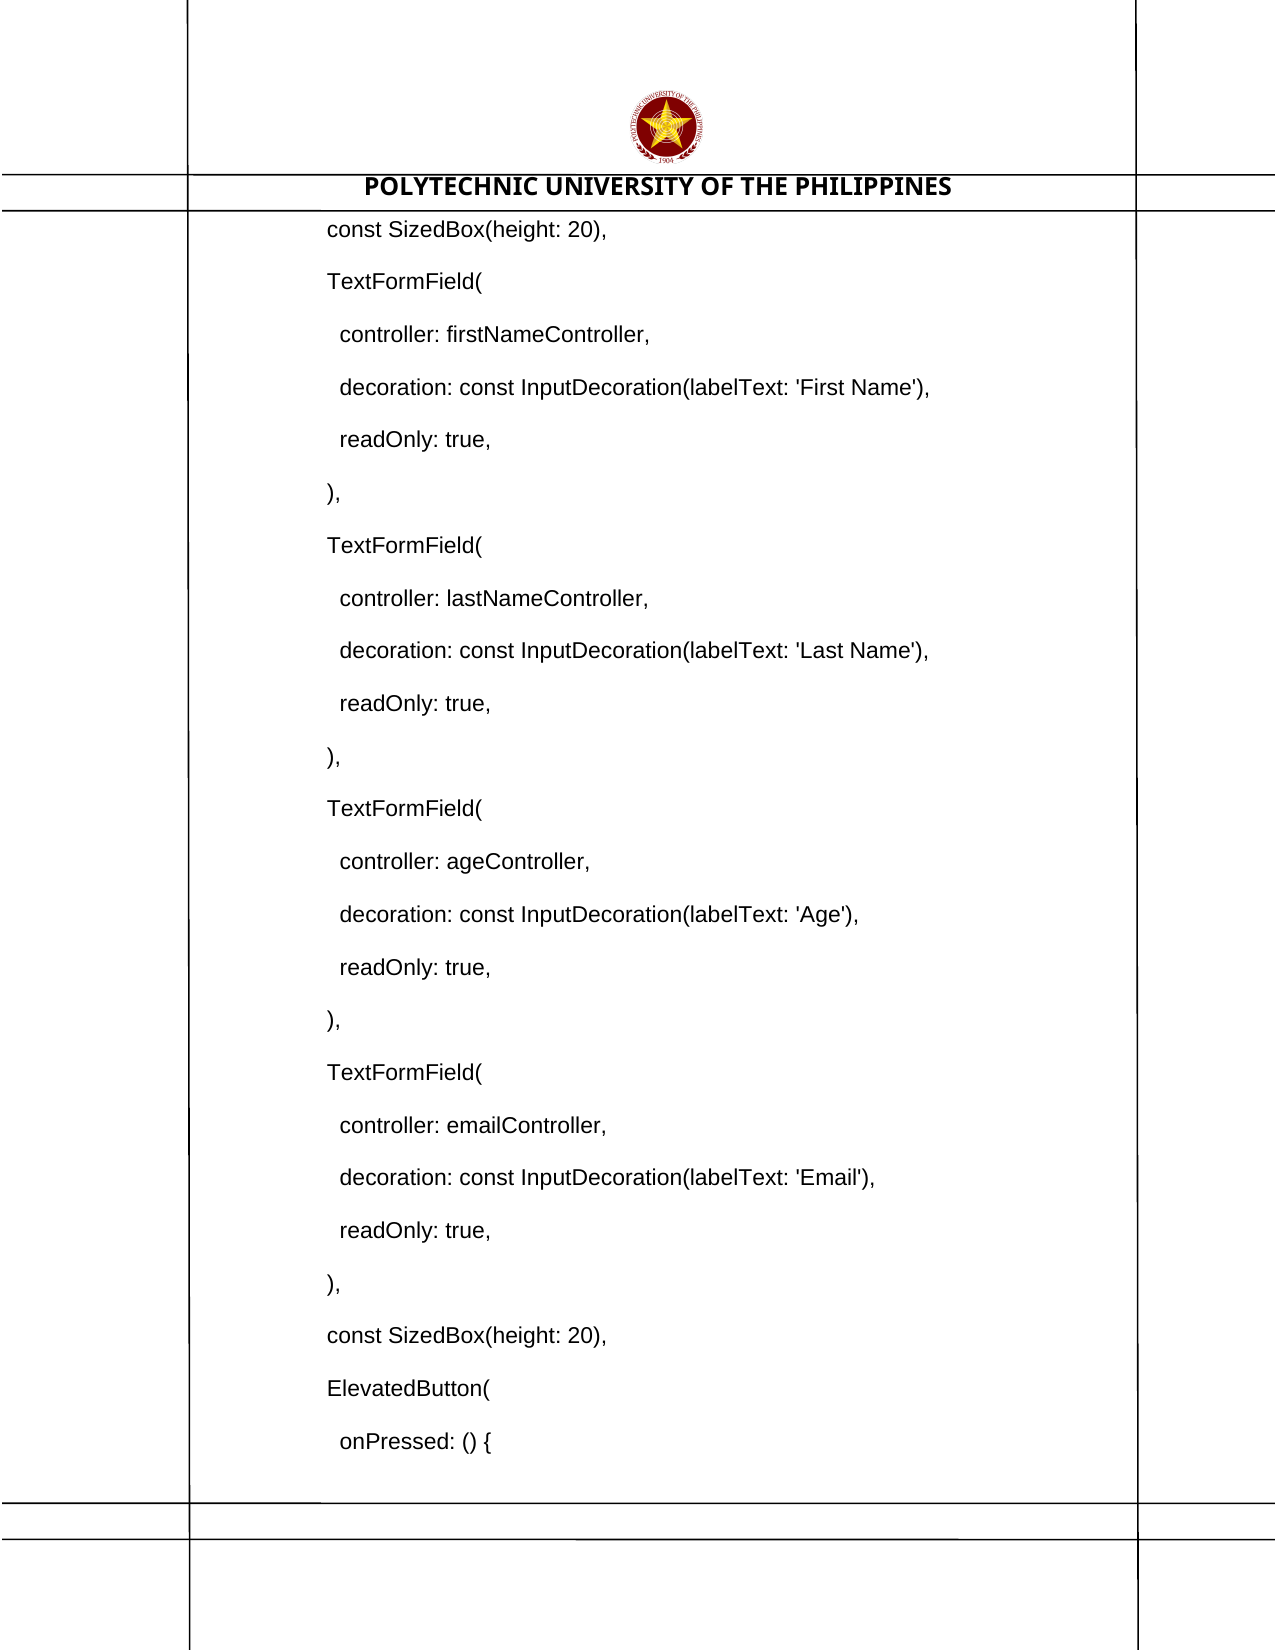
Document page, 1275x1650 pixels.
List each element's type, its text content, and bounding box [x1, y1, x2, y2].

text decoration: const InputDecoration(labelText: 'Email'), [225, 1164, 1110, 1191]
text const SizedBox(height: 20), [225, 216, 1110, 242]
text decoration: const InputDecoration(labelText: 'Last Name'), [225, 637, 1110, 664]
text const SizedBox(height: 20), [225, 1322, 1110, 1349]
text controller: lastNameController, [225, 584, 1110, 611]
text TextFormField( [225, 268, 1110, 295]
text onPressed: () { [225, 1428, 1110, 1454]
text ElevatedButton( [225, 1375, 1110, 1402]
text controller: ageController, [225, 848, 1110, 874]
text controller: firstNameController, [225, 321, 1110, 347]
text readOnly: true, [225, 953, 1110, 980]
text TextFormField( [225, 532, 1110, 558]
text readOnly: true, [225, 426, 1110, 453]
text TextFormField( [225, 795, 1110, 822]
text ), [225, 1006, 1110, 1033]
text readOnly: true, [225, 1217, 1110, 1243]
text readOnly: true, [225, 690, 1110, 716]
text decoration: const InputDecoration(labelText: 'First Name'), [225, 374, 1110, 400]
text controller: emailController, [225, 1112, 1110, 1138]
text decoration: const InputDecoration(labelText: 'Age'), [225, 901, 1110, 927]
text ), [225, 743, 1110, 769]
text TextFormField( [225, 1059, 1110, 1085]
text ), [225, 1270, 1110, 1296]
text ), [225, 479, 1110, 506]
picture [629, 90, 703, 164]
